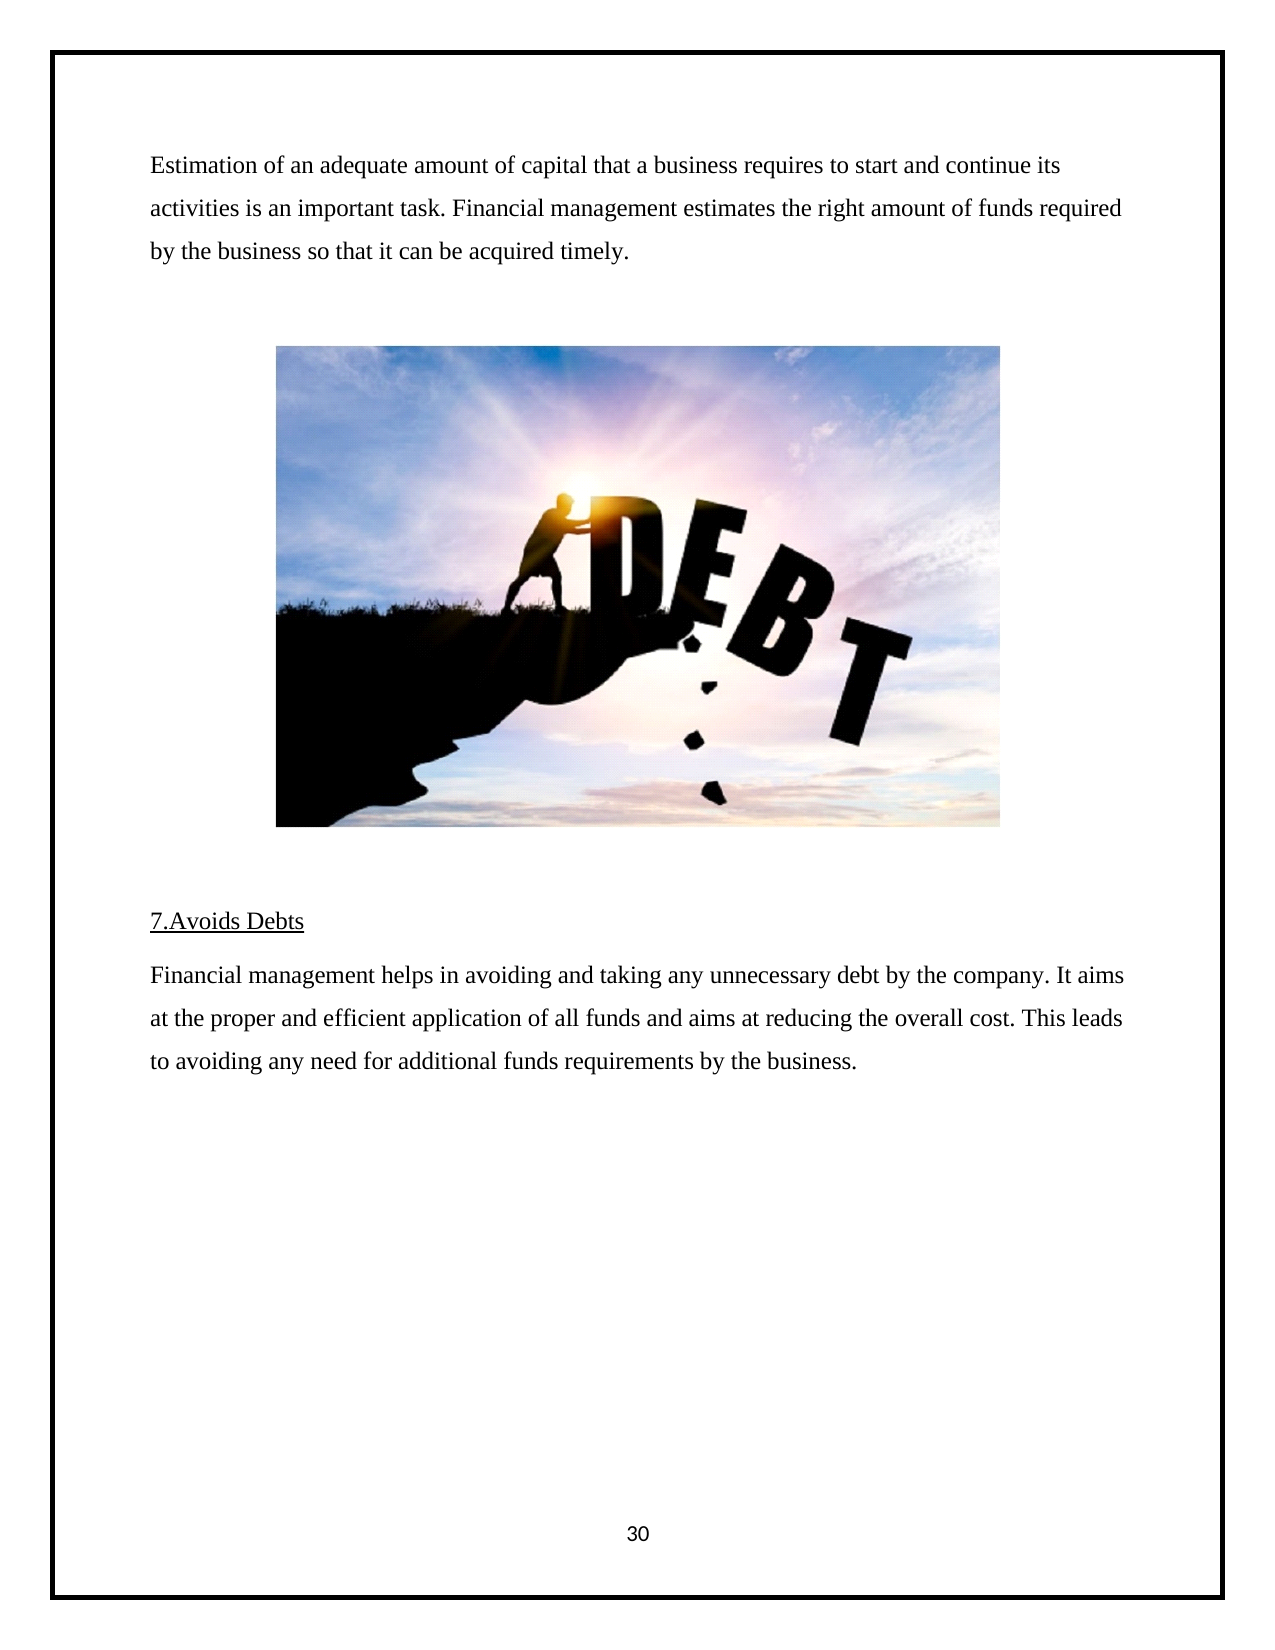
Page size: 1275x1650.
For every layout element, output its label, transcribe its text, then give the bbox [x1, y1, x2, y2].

picture [273, 343, 1002, 829]
text Estimation of an adequate amount of capital that a business requires to start and continue its activities is an important task. Financial management estimates the right amount of funds required by the business so that it can be acquired timely. [150, 150, 1125, 265]
text Financial management helps in avoiding and taking any unnecessary debt by the company. It aims at the proper and efficient application of all funds and aims at reducing the overall cost. This leads to avoiding any need for additional funds requirements by the business. [150, 960, 1125, 1075]
text 7.Avoids Debts [150, 906, 1125, 935]
